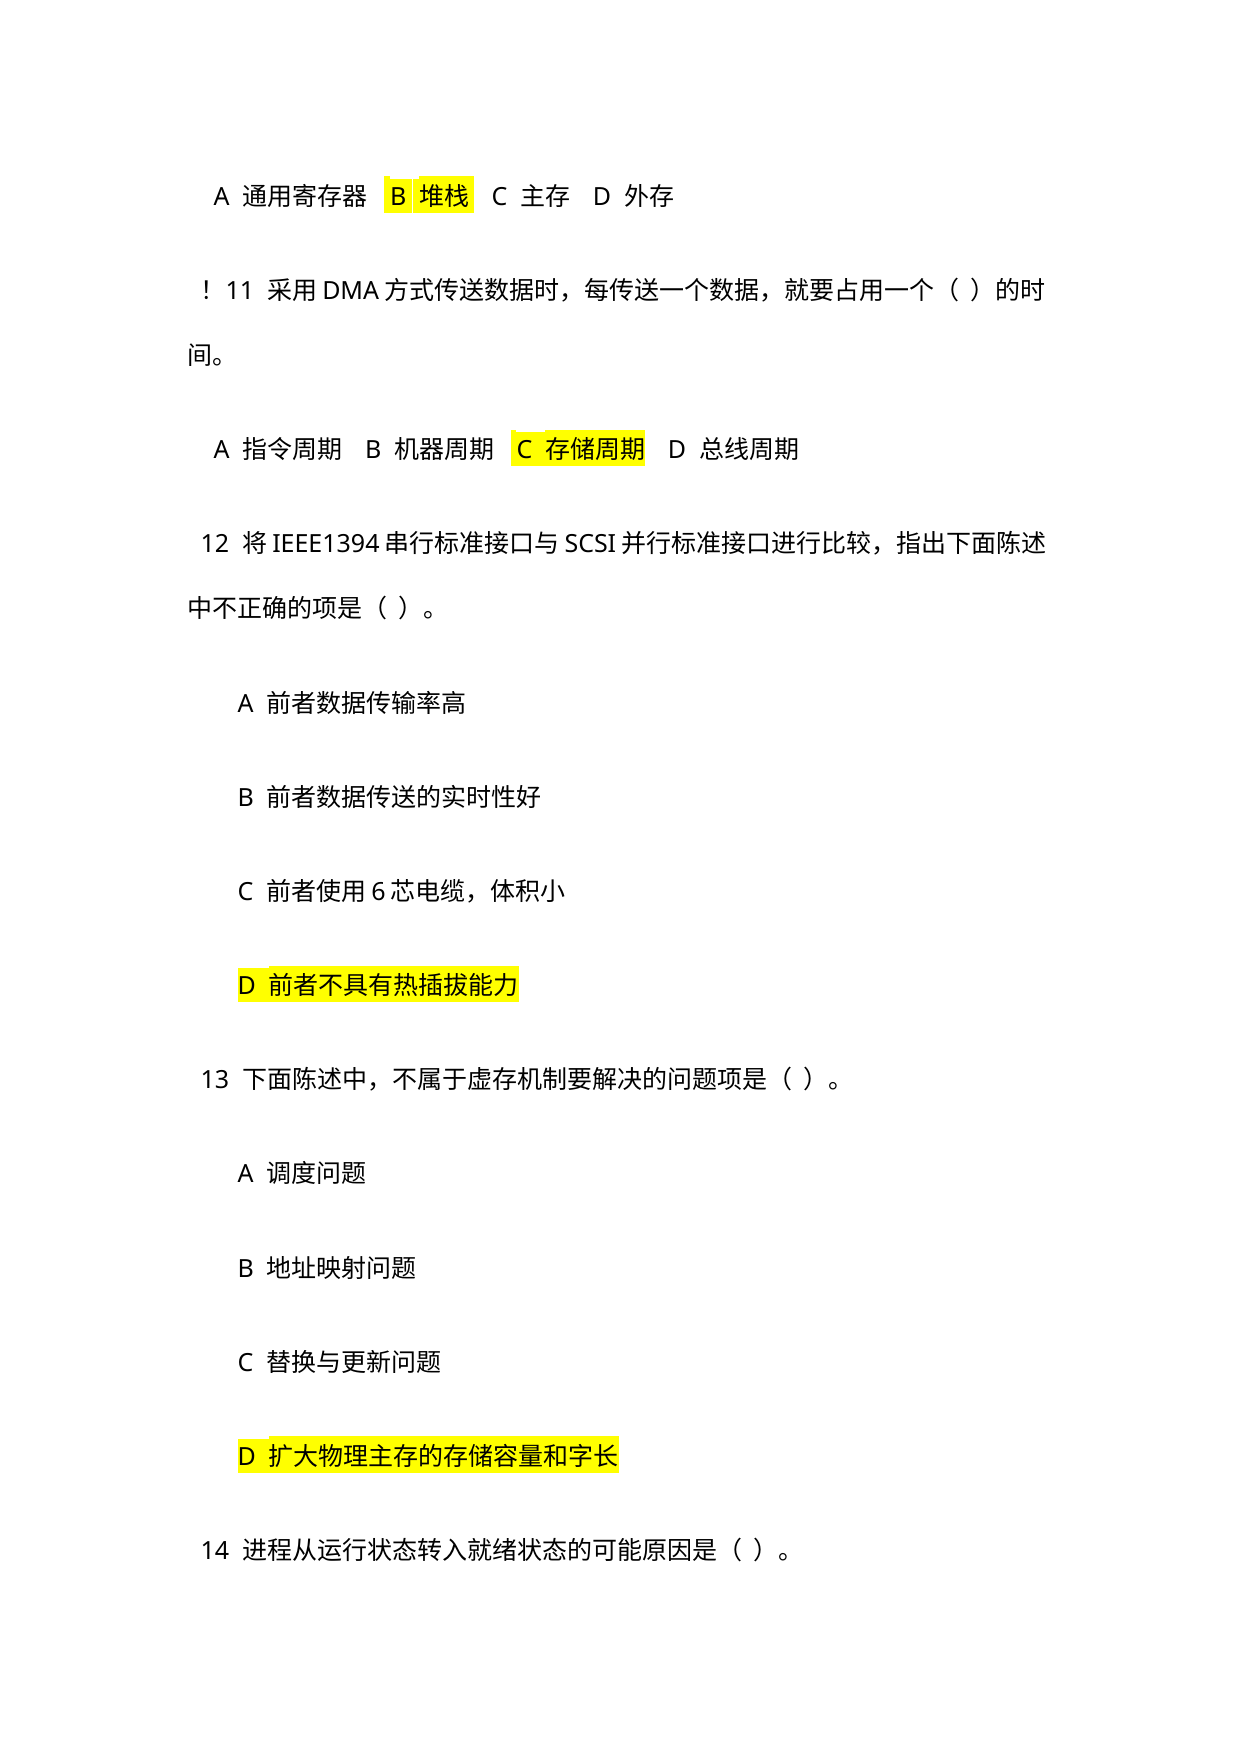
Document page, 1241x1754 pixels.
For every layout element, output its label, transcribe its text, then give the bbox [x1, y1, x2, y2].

text A 通用寄存器 B 堆栈 C 主存 D 外存 [187, 162, 1053, 227]
text 12 将IEEE1394串行标准接口与SCSI并行标准接口进行比较，指出下面陈述中不正确的项是（ ）。 [187, 509, 1053, 639]
text 14 进程从运行状态转入就绪状态的可能原因是（ ）。 [187, 1516, 1053, 1581]
text D 扩大物理主存的存储容量和字长 [187, 1422, 1053, 1487]
text A 指令周期 B 机器周期 C 存储周期 D 总线周期 [187, 415, 1053, 480]
text D 前者不具有热插拔能力 [187, 951, 1053, 1016]
text ！11 采用DMA方式传送数据时，每传送一个数据，就要占用一个（ ）的时间。 [187, 256, 1053, 386]
text A 前者数据传输率高 [187, 669, 1053, 734]
text 13 下面陈述中，不属于虚存机制要解决的问题项是（ ）。 [187, 1045, 1053, 1110]
text B 前者数据传送的实时性好 [187, 763, 1053, 828]
text C 前者使用6芯电缆，体积小 [187, 857, 1053, 922]
text A 调度问题 [187, 1139, 1053, 1204]
text B 地址映射问题 [187, 1234, 1053, 1299]
text C 替换与更新问题 [187, 1328, 1053, 1393]
